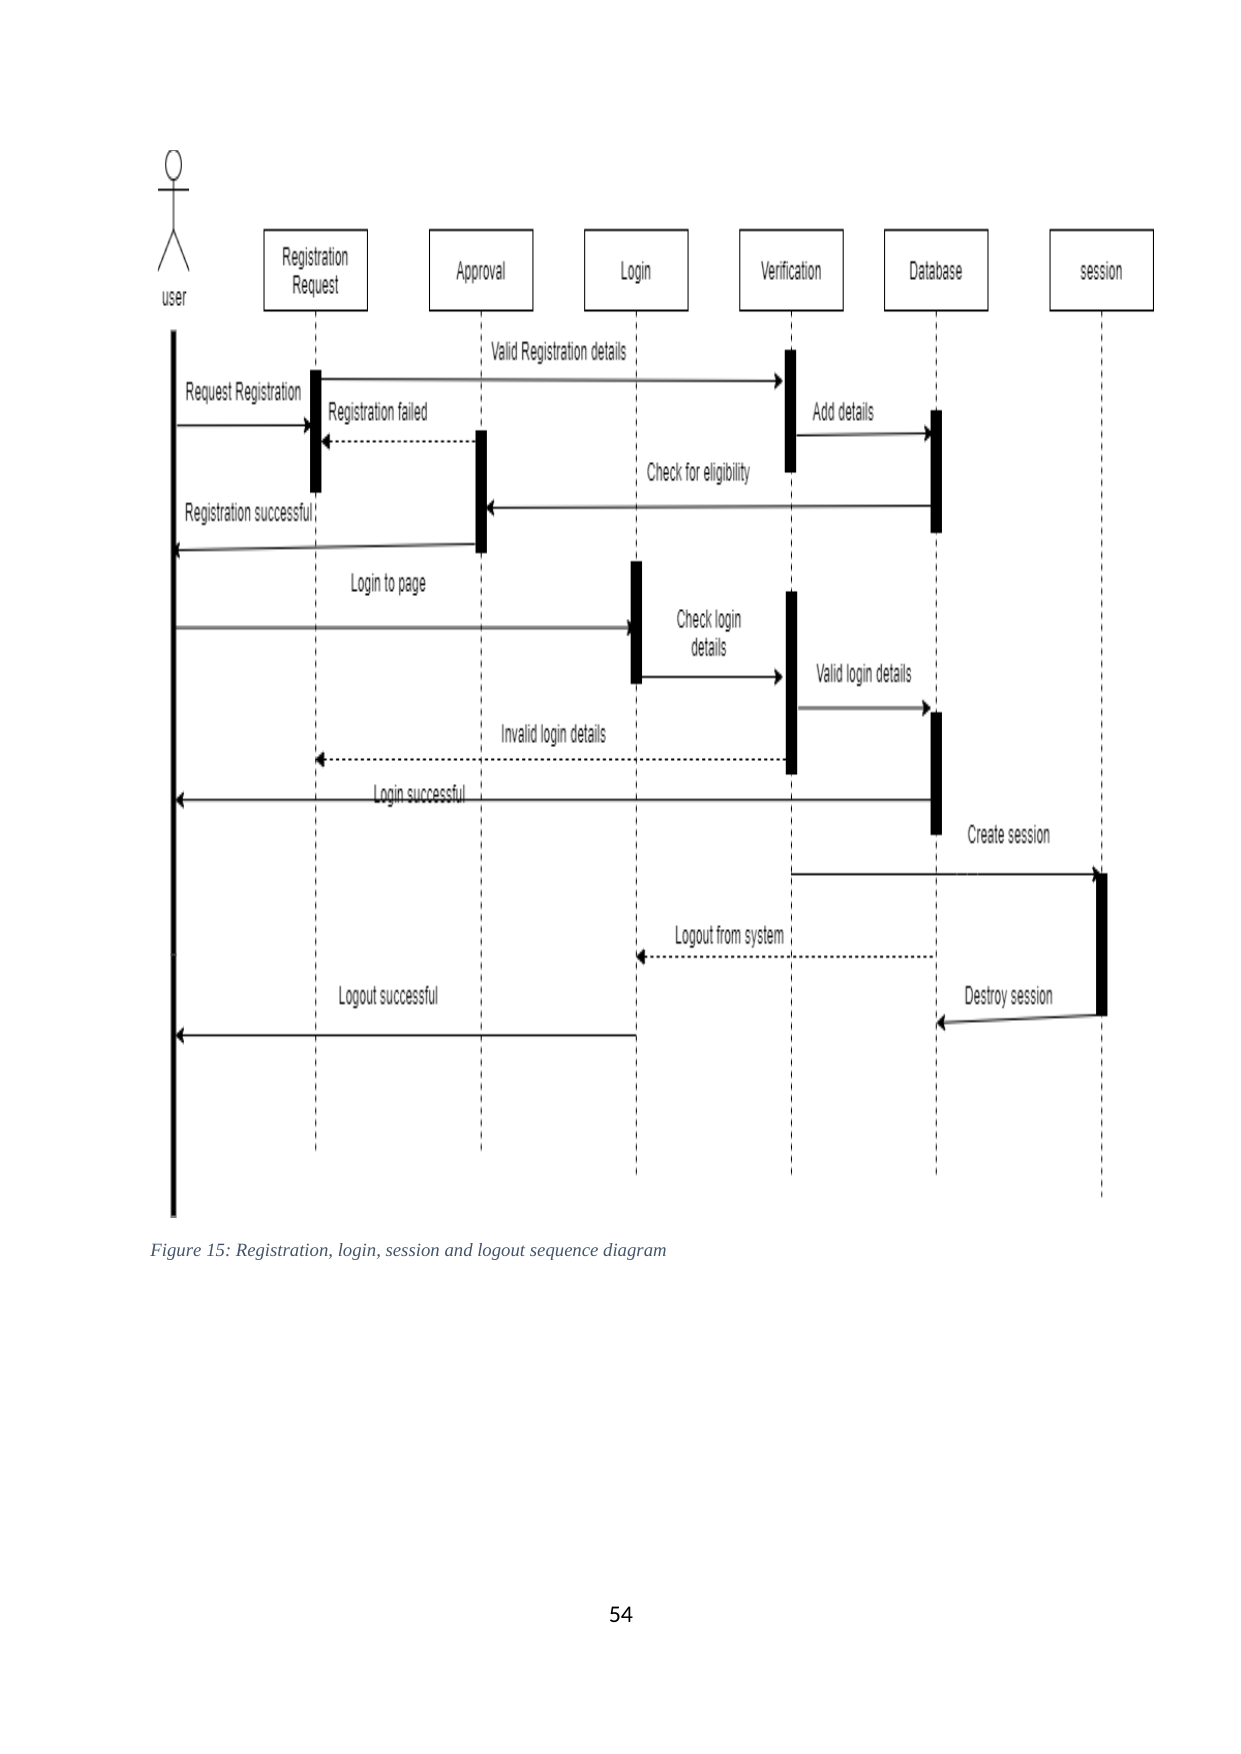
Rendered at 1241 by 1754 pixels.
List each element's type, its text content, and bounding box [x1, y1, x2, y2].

picture [157, 150, 1154, 1218]
